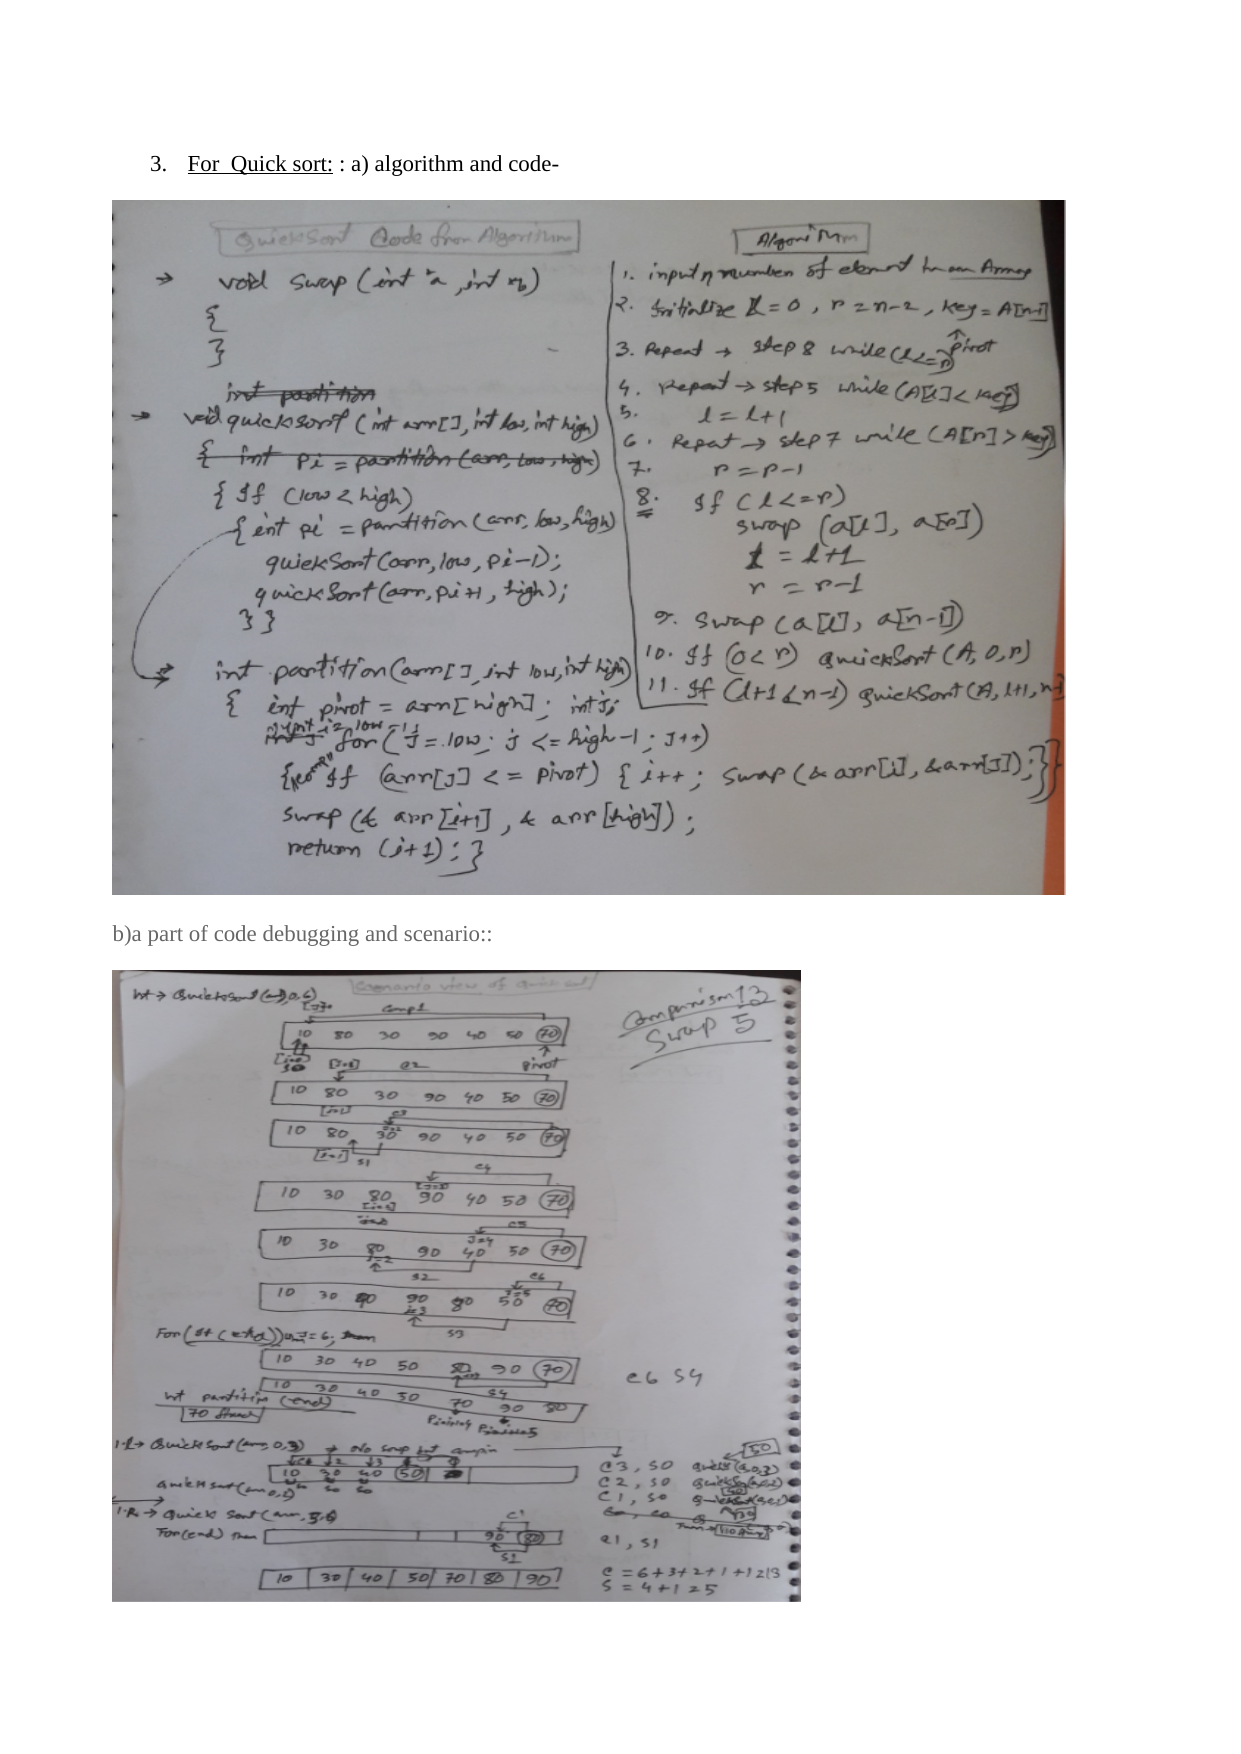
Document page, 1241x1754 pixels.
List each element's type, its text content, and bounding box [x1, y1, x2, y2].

text b)a part of code debugging and scenario:: [112, 920, 1128, 946]
picture [112, 200, 1066, 895]
list For Quick sort: : a) algorithm and code- [150, 150, 1128, 176]
picture [112, 970, 801, 1604]
